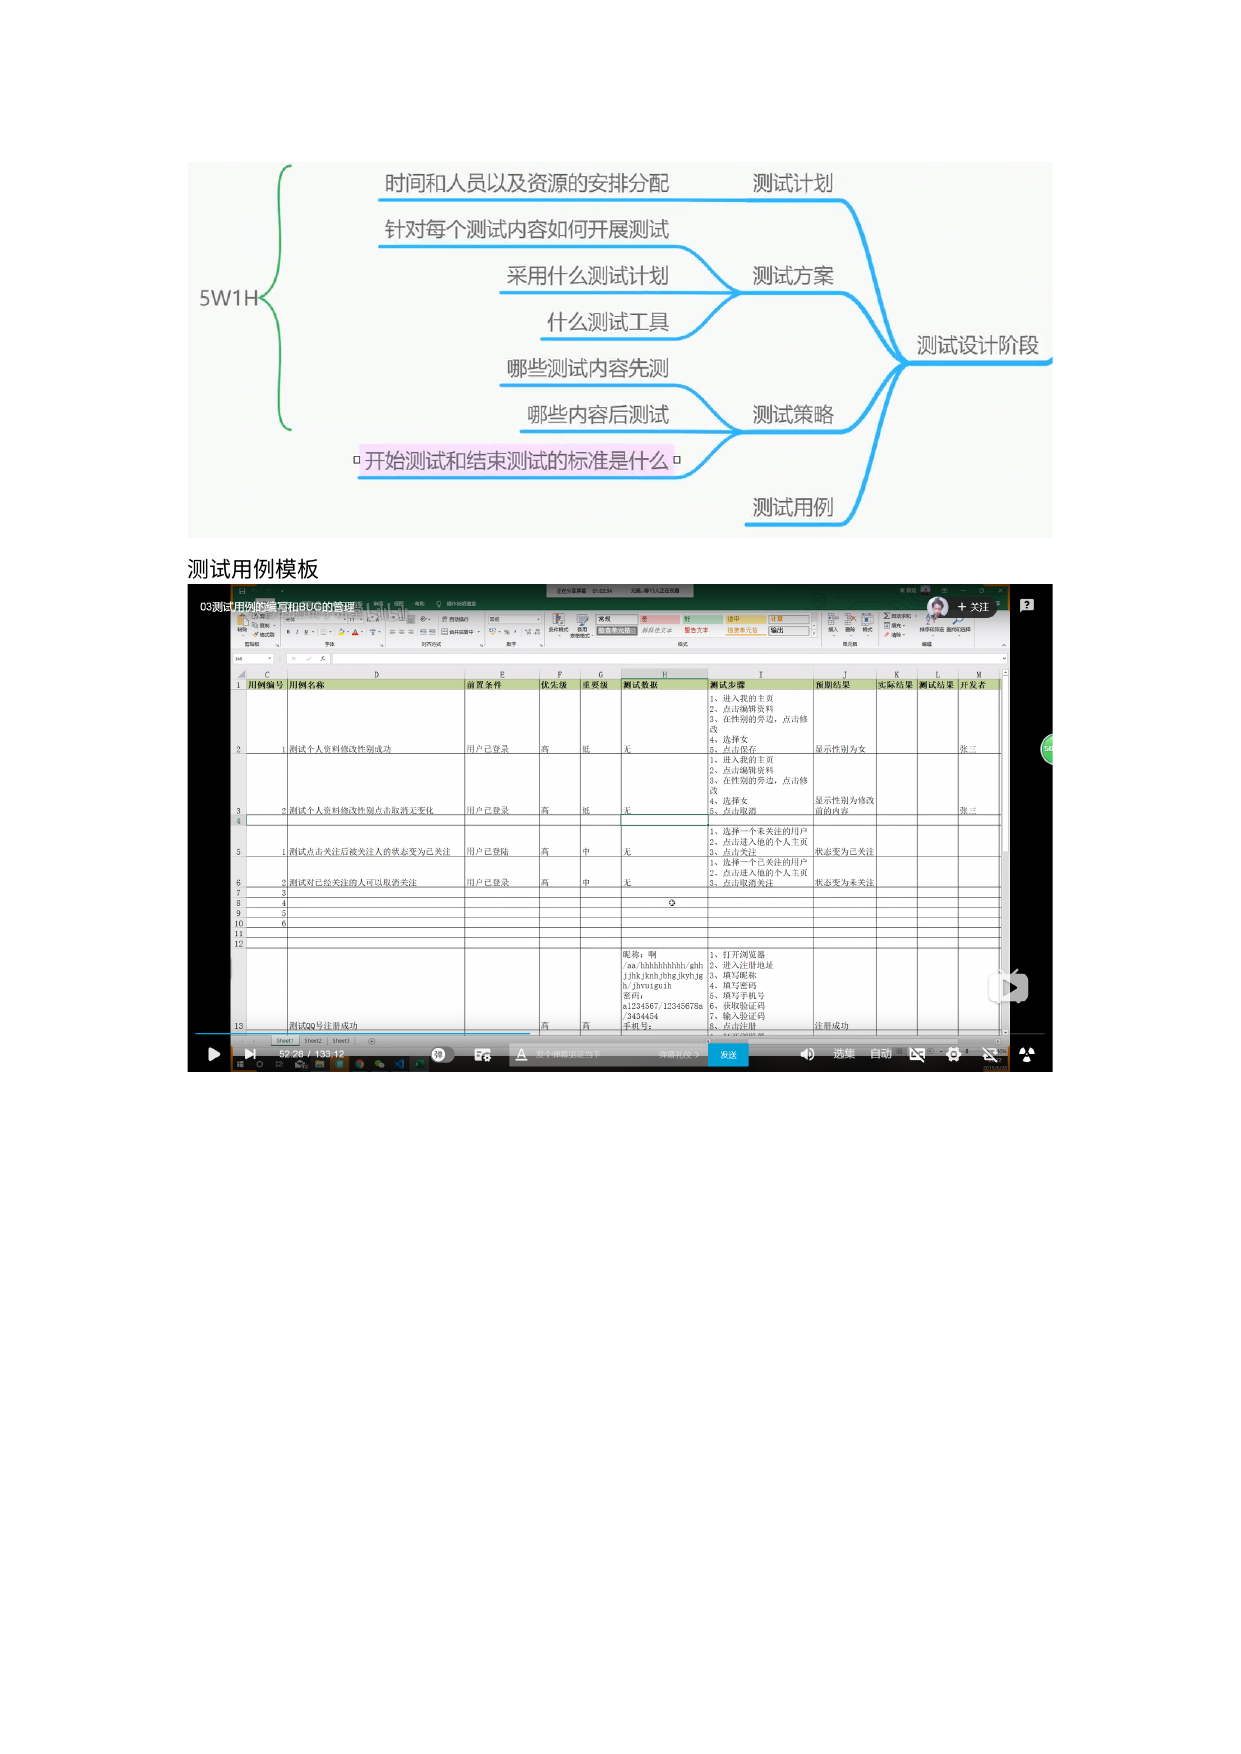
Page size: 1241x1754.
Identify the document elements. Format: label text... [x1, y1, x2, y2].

picture [187, 162, 1053, 538]
picture [187, 584, 1053, 1072]
text 测试用例模板 [187, 552, 1053, 584]
